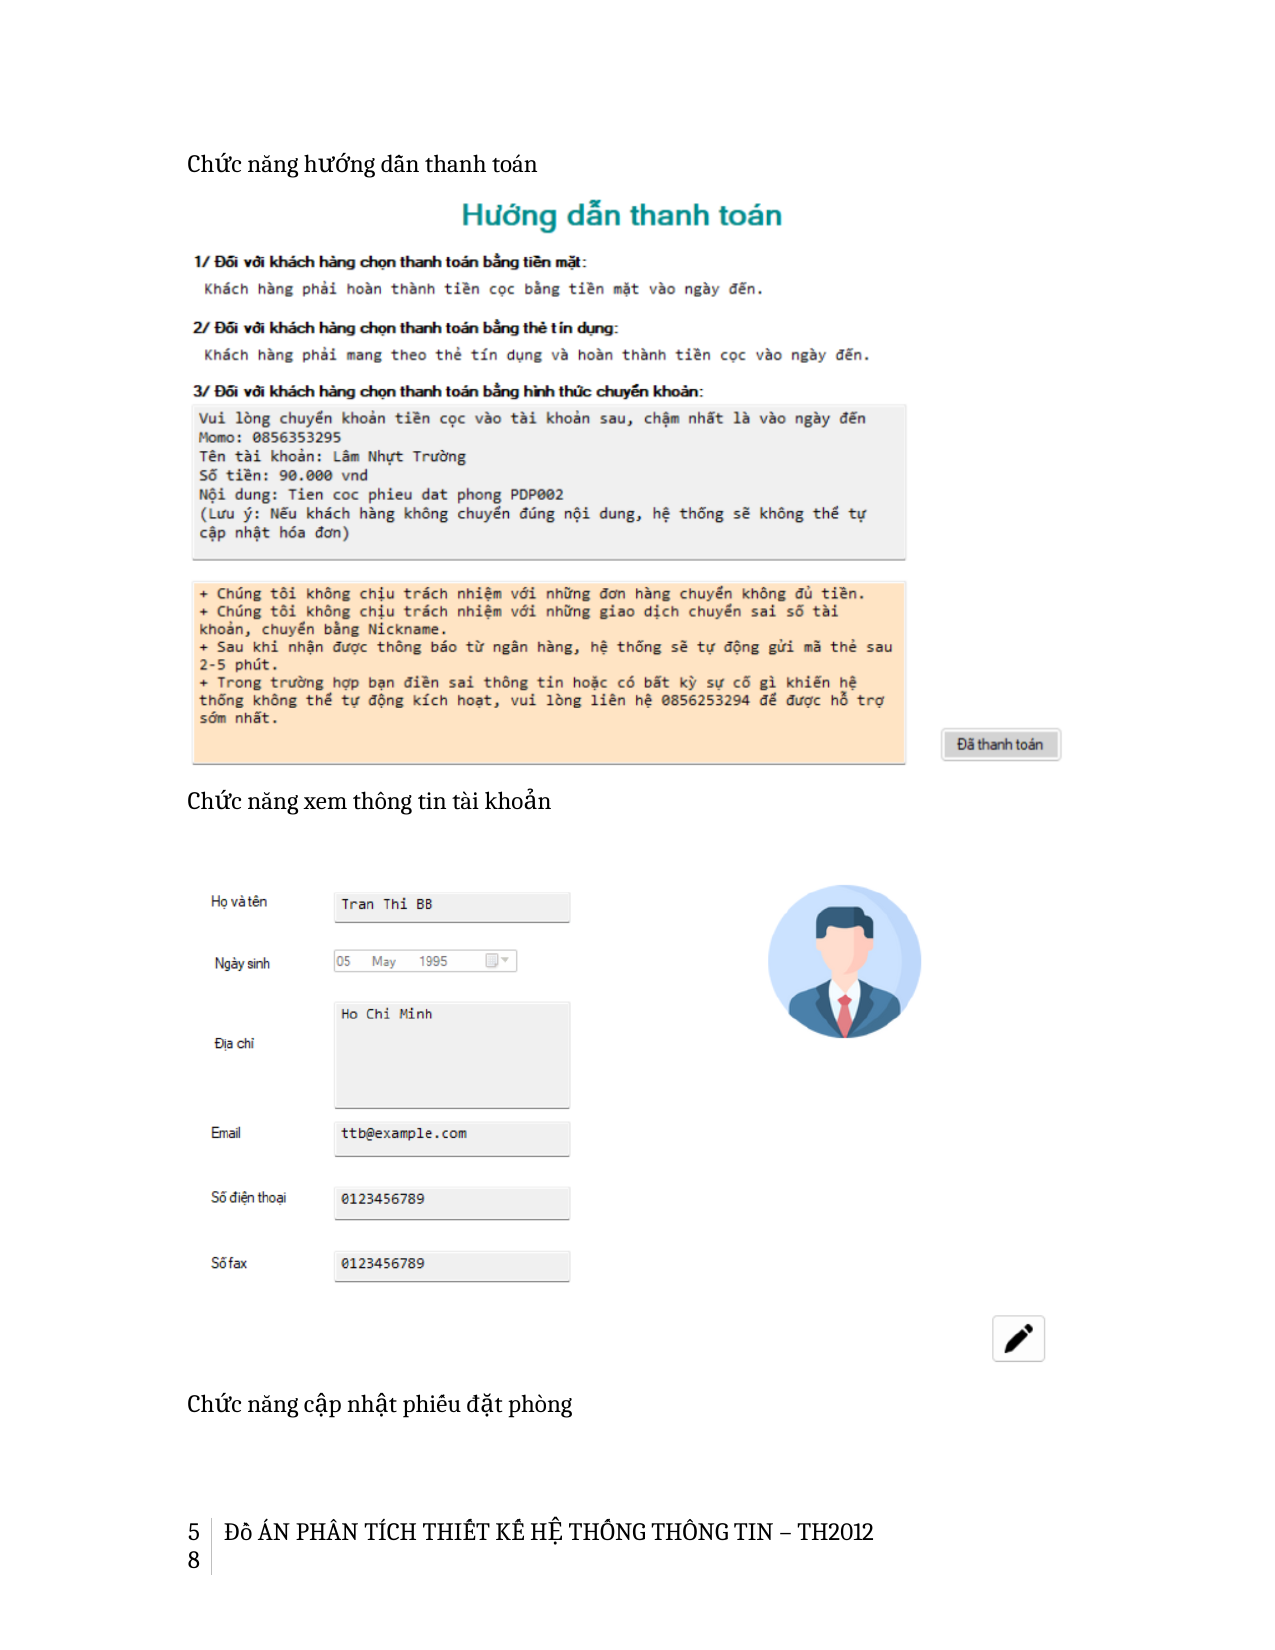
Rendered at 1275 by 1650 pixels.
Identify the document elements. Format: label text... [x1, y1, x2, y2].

text Chức năng cập nhật phiếu đặt phòng [187, 1389, 1087, 1418]
picture [187, 830, 1088, 1376]
text Chức năng xem thông tin tài khoản [187, 787, 1087, 816]
text Chức năng hướng dẫn thanh toán [187, 150, 1087, 179]
picture [187, 193, 1088, 773]
